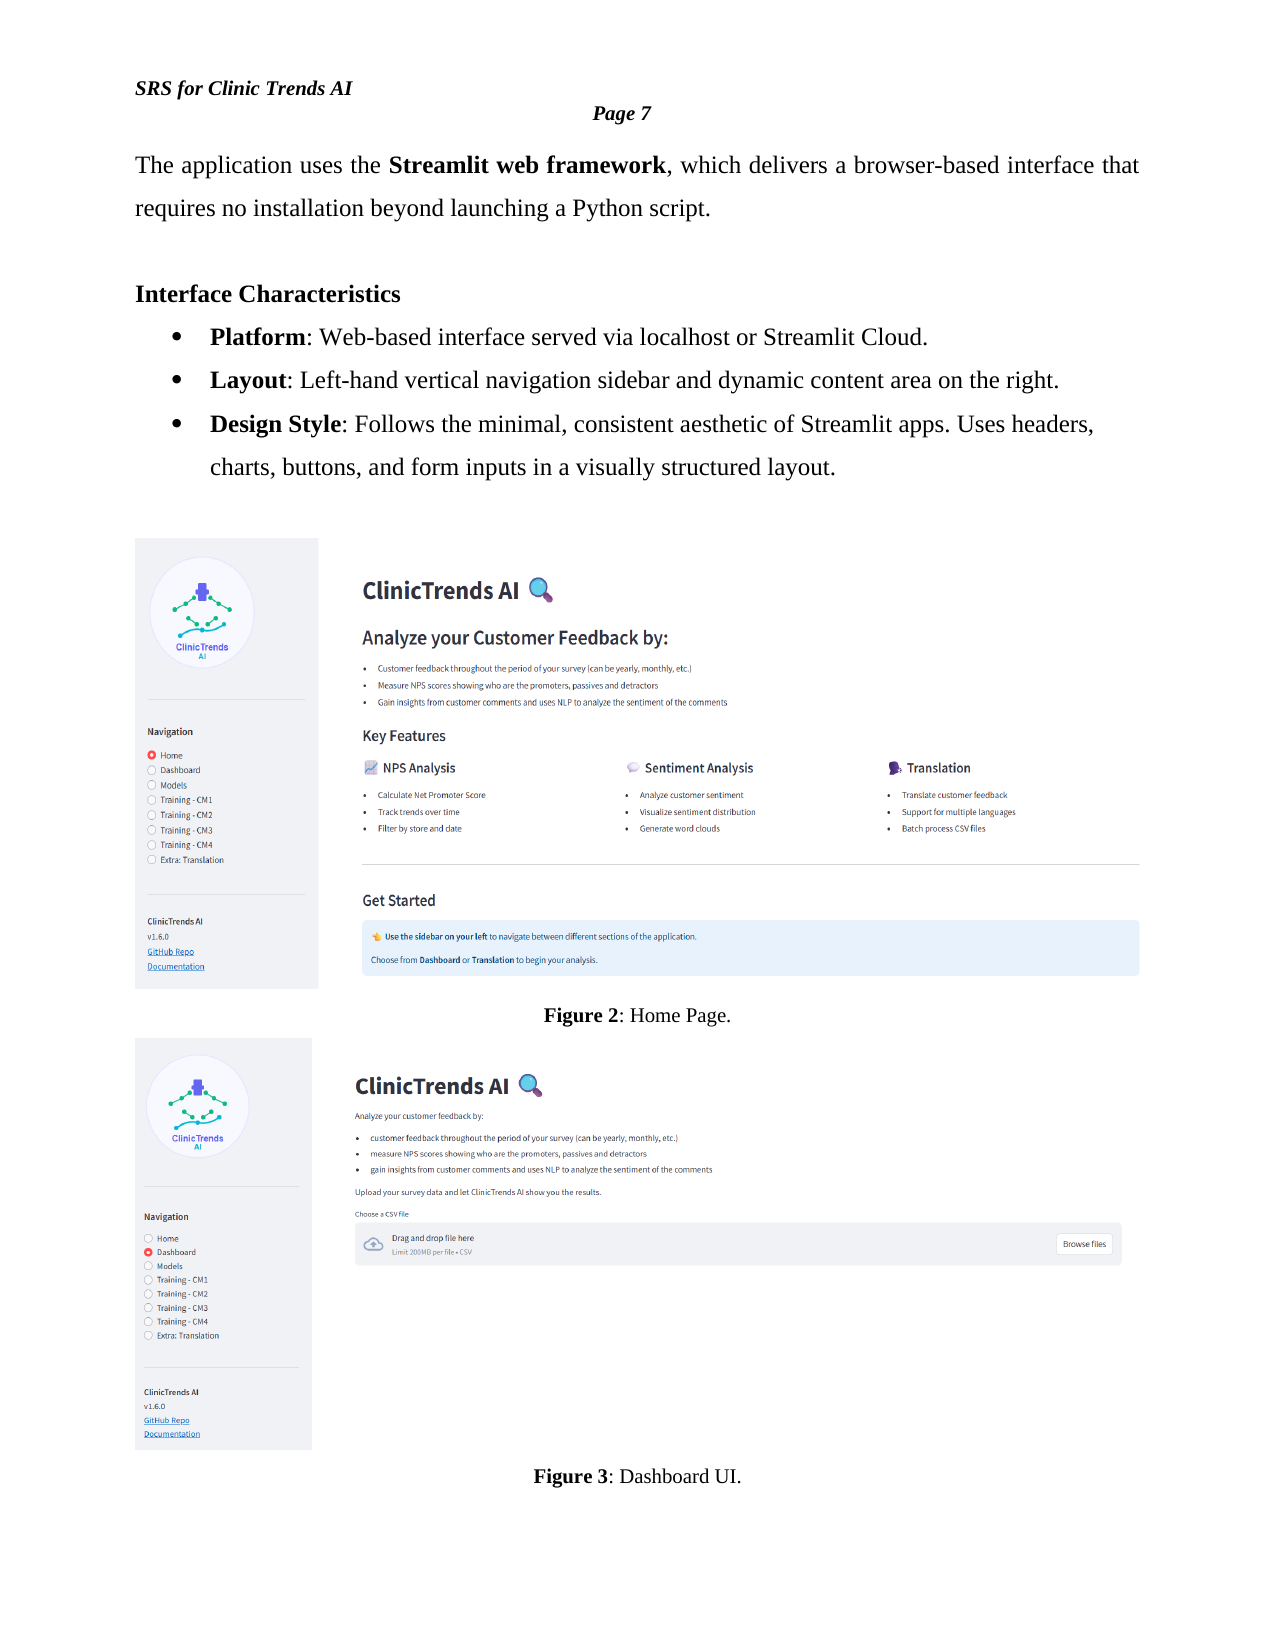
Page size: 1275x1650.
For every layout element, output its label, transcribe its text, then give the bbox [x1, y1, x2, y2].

list Platform: Web-based interface served via localhost or Streamlit Cloud. [172, 322, 1140, 351]
text Figure 3: Dashboard UI. [135, 1464, 1140, 1488]
text Interface Characteristics [135, 279, 1140, 308]
list Layout: Left-hand vertical navigation sidebar and dynamic content area on the right. [172, 366, 1140, 394]
text The application uses the Streamlit web framework, which delivers a browser-based interface that requires no installation beyond launching a Python script. [135, 150, 1140, 222]
picture [135, 538, 1142, 989]
picture [135, 1038, 1142, 1450]
text Figure 2: Home Page. [135, 1002, 1140, 1027]
list Design Style: Follows the minimal, consistent aesthetic of Streamlit apps. Uses headers, charts, buttons, and form inputs in a visually structured layout. [172, 409, 1140, 481]
